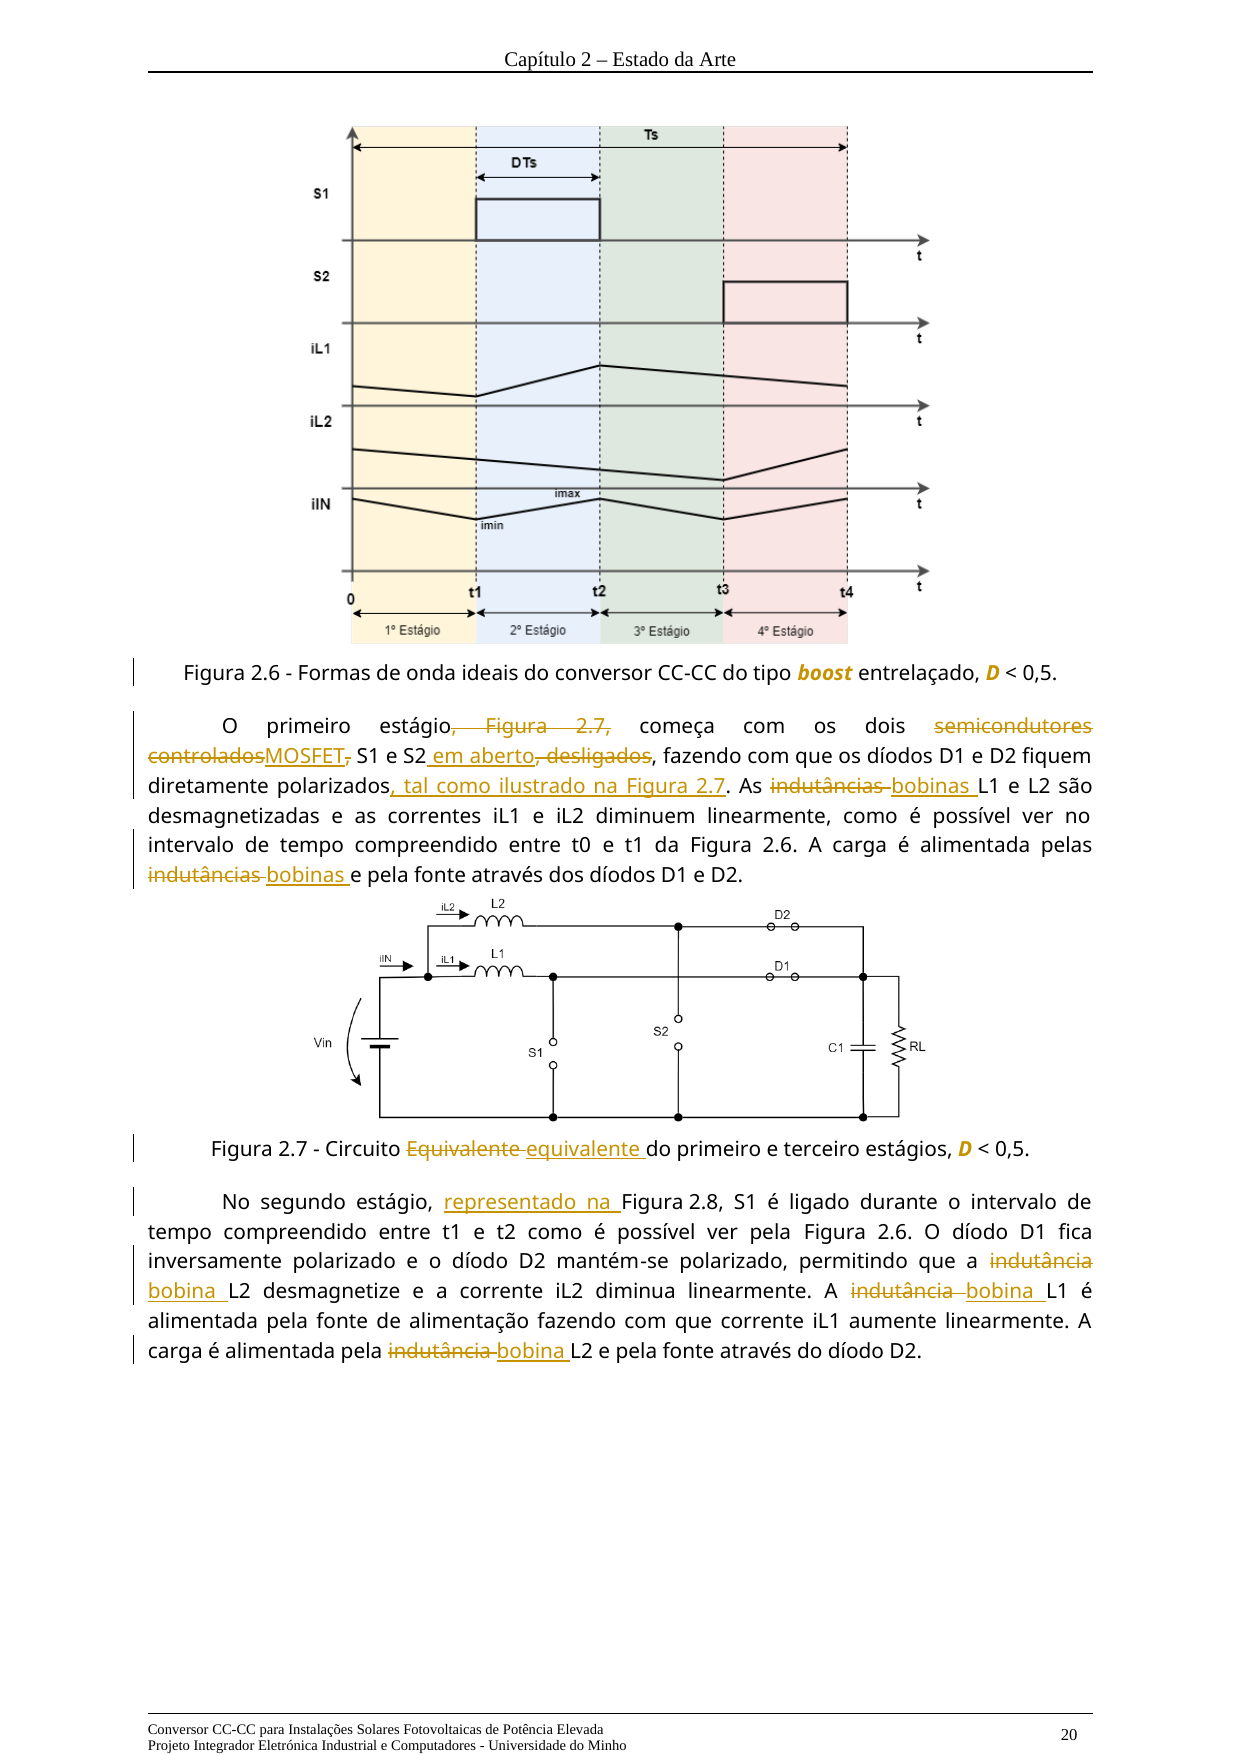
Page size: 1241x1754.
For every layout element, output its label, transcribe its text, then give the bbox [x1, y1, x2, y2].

text Figura 2.6 - Circuito do primeiro e terceiro estágios, D < 0,5. [148, 1134, 1092, 1162]
text O primeiro estágio começa com os dois S1 e S2, fazendo com que os díodos D1 e D2 fiquem diretamente polarizados. As L1 e L2 são desmagnetizadas e as correntes iL1 e iL2 diminuem linearmente, como é possível ver no intervalo de tempo compreendido entre t0 e t1 da Figura 2.5. A carga é alimentada pelas e pela fonte através dos díodos D1 e D2. [148, 711, 1092, 889]
picture [310, 890, 930, 1122]
picture [290, 118, 951, 646]
text No segundo estágio, Figura 2.7, S1 é ligado durante o intervalo de tempo compreendido entre t1 e t2 como é possível ver pela Figura 2.5. O díodo D1 fica inversamente polarizado e o díodo D2 mantém-se polarizado, permitindo que a L2 desmagnetize e a corrente iL2 diminua linearmente. A L1 é alimentada pela fonte de alimentação fazendo com que corrente iL1 aumente linearmente. A carga é alimentada pela L2 e pela fonte através do díodo D2. [148, 1187, 1092, 1364]
